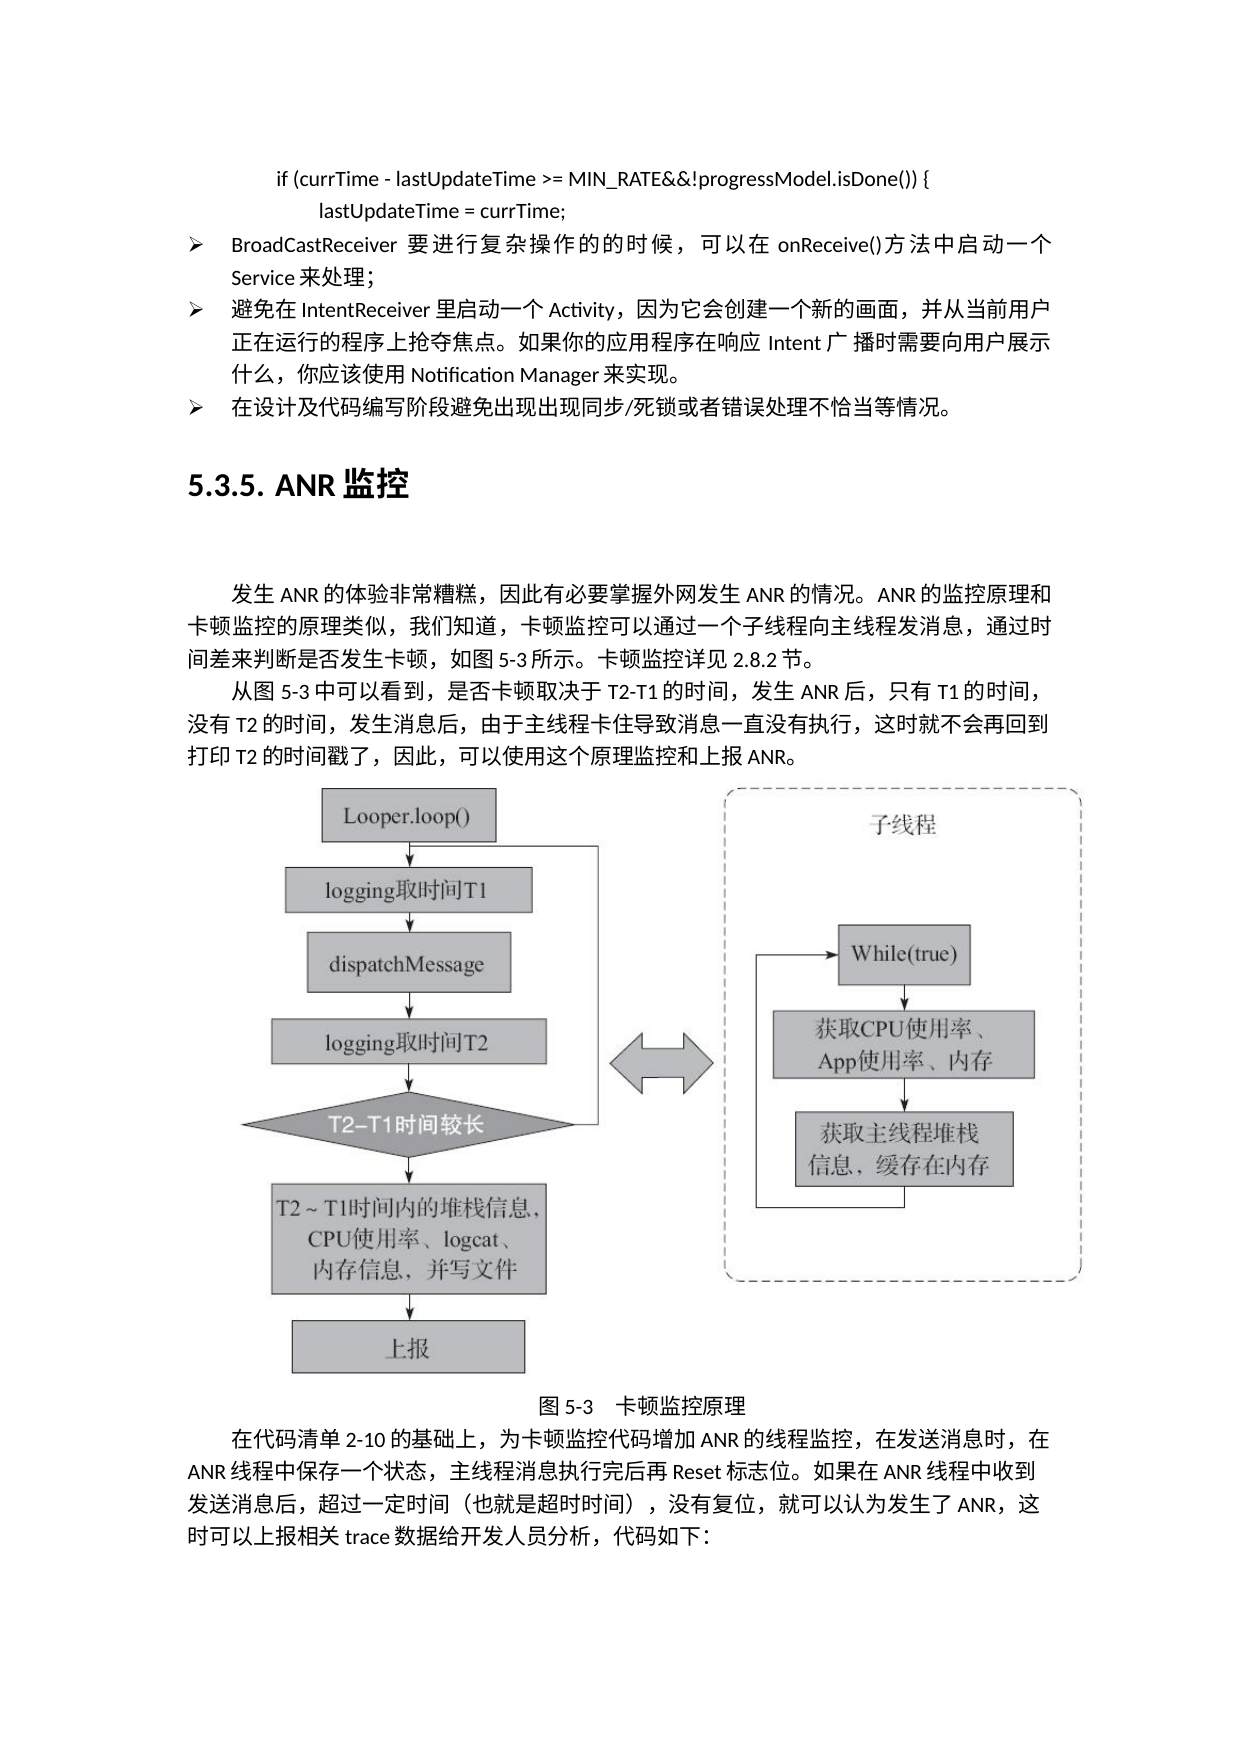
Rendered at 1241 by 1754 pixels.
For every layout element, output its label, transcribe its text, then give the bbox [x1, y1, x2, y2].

text 从图5-3中可以看到，是否卡顿取决于T2-T1的时间，发生ANR后，只有T1的时间，没有T2的时间，发生消息后，由于主线程卡住导致消息一直没有执行，这时就不会再回到打印T2的时间戳了，因此，可以使用这个原理监控和上报ANR。 [187, 674, 1053, 771]
text lastUpdateTime = currTime; [276, 194, 1053, 227]
text 在代码清单2-10的基础上，为卡顿监控代码增加ANR的线程监控，在发送消息时，在ANR线程中保存一个状态，主线程消息执行完后再Reset标志位。如果在ANR线程中收到发送消息后，超过一定时间（也就是超时时间），没有复位，就可以认为发生了ANR，这时可以上报相关trace数据给开发人员分析，代码如下： [187, 1421, 1053, 1551]
list 在设计及代码编写阶段避免出现出现同步/死锁或者错误处理不恰当等情况。 [187, 389, 1053, 422]
text if (currTime - lastUpdateTime >= MIN_RATE&&!progressModel.isDone()) { [276, 162, 1053, 194]
picture [231, 771, 1097, 1382]
list 避免在IntentReceiver里启动一个Activity，因为它会创建一个新的画面，并从当前用户正在运行的程序上抢夺焦点。如果你的应用程序在响应Intent广 播时需要向用户展示什么，你应该使用Notification Manager来实现。 [187, 292, 1053, 389]
list BroadCastReceiver 要进行复杂操作的的时候，可以在onReceive()方法中启动一个Service来处理； [187, 227, 1053, 292]
text 发生ANR的体验非常糟糕，因此有必要掌握外网发生ANR的情况。ANR的监控原理和卡顿监控的原理类似，我们知道，卡顿监控可以通过一个子线程向主线程发消息，通过时间差来判断是否发生卡顿，如图5-3所示。卡顿监控详见2.8.2节。 [187, 576, 1053, 674]
text 图5-3 卡顿监控原理 [187, 1389, 1053, 1421]
subtitle ANR监控 [187, 449, 1053, 514]
